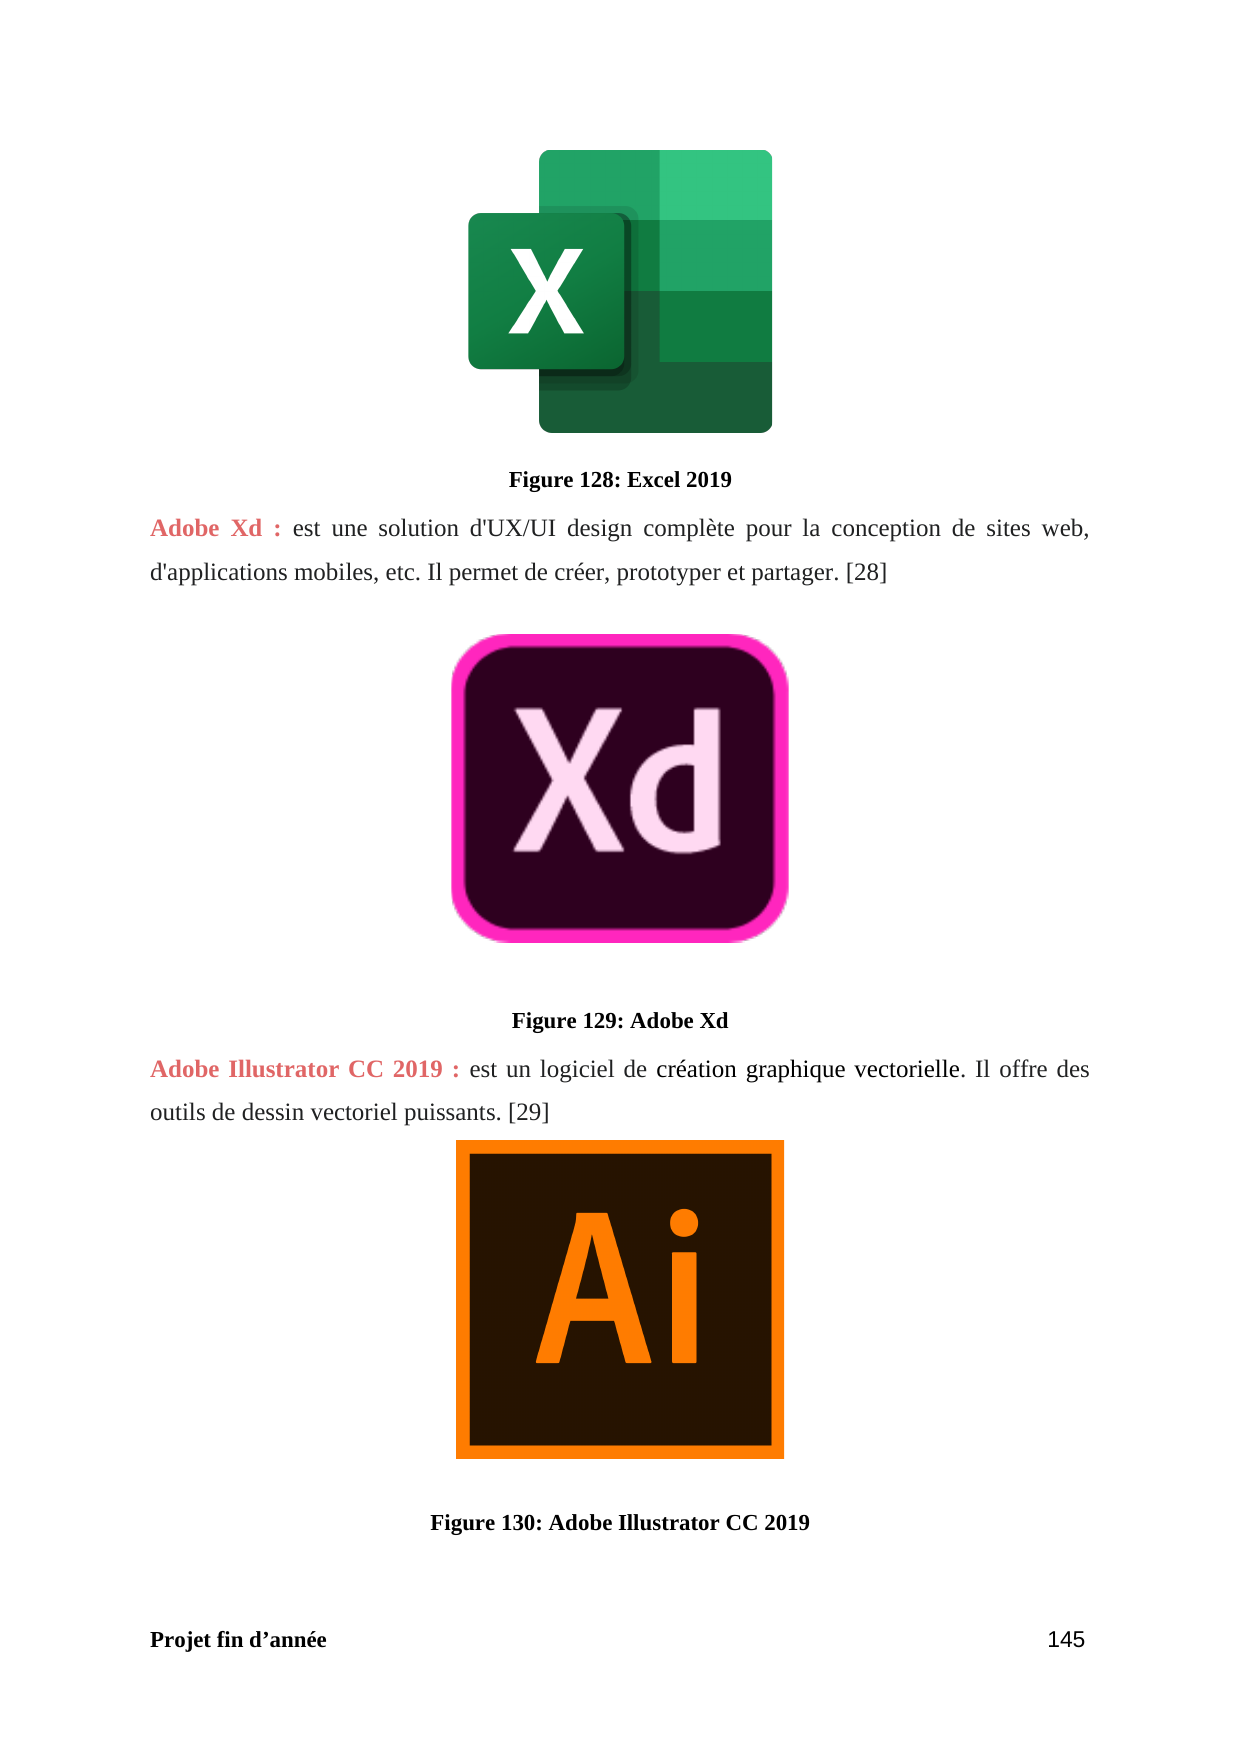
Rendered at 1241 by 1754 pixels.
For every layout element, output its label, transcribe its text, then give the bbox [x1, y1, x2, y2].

text Figure 130: Adobe Illustrator CC 2019 [150, 1509, 1090, 1536]
text Figure 128: Excel 2019 [150, 466, 1090, 493]
picture [456, 1140, 785, 1459]
picture [468, 150, 773, 433]
picture [451, 634, 789, 943]
text Adobe Illustrator CC 2019 : est un logiciel de création graphique vectorielle. Il offre des outils de dessin vectoriel puissants. [29] [150, 1054, 1090, 1126]
text Adobe Xd : est une solution d'UX/UI design complète pour la conception de sites web, d'applications mobiles, etc. Il permet de créer, prototyper et partager. [28] [150, 513, 1090, 585]
text Figure 129: Adobe Xd [150, 1007, 1090, 1033]
